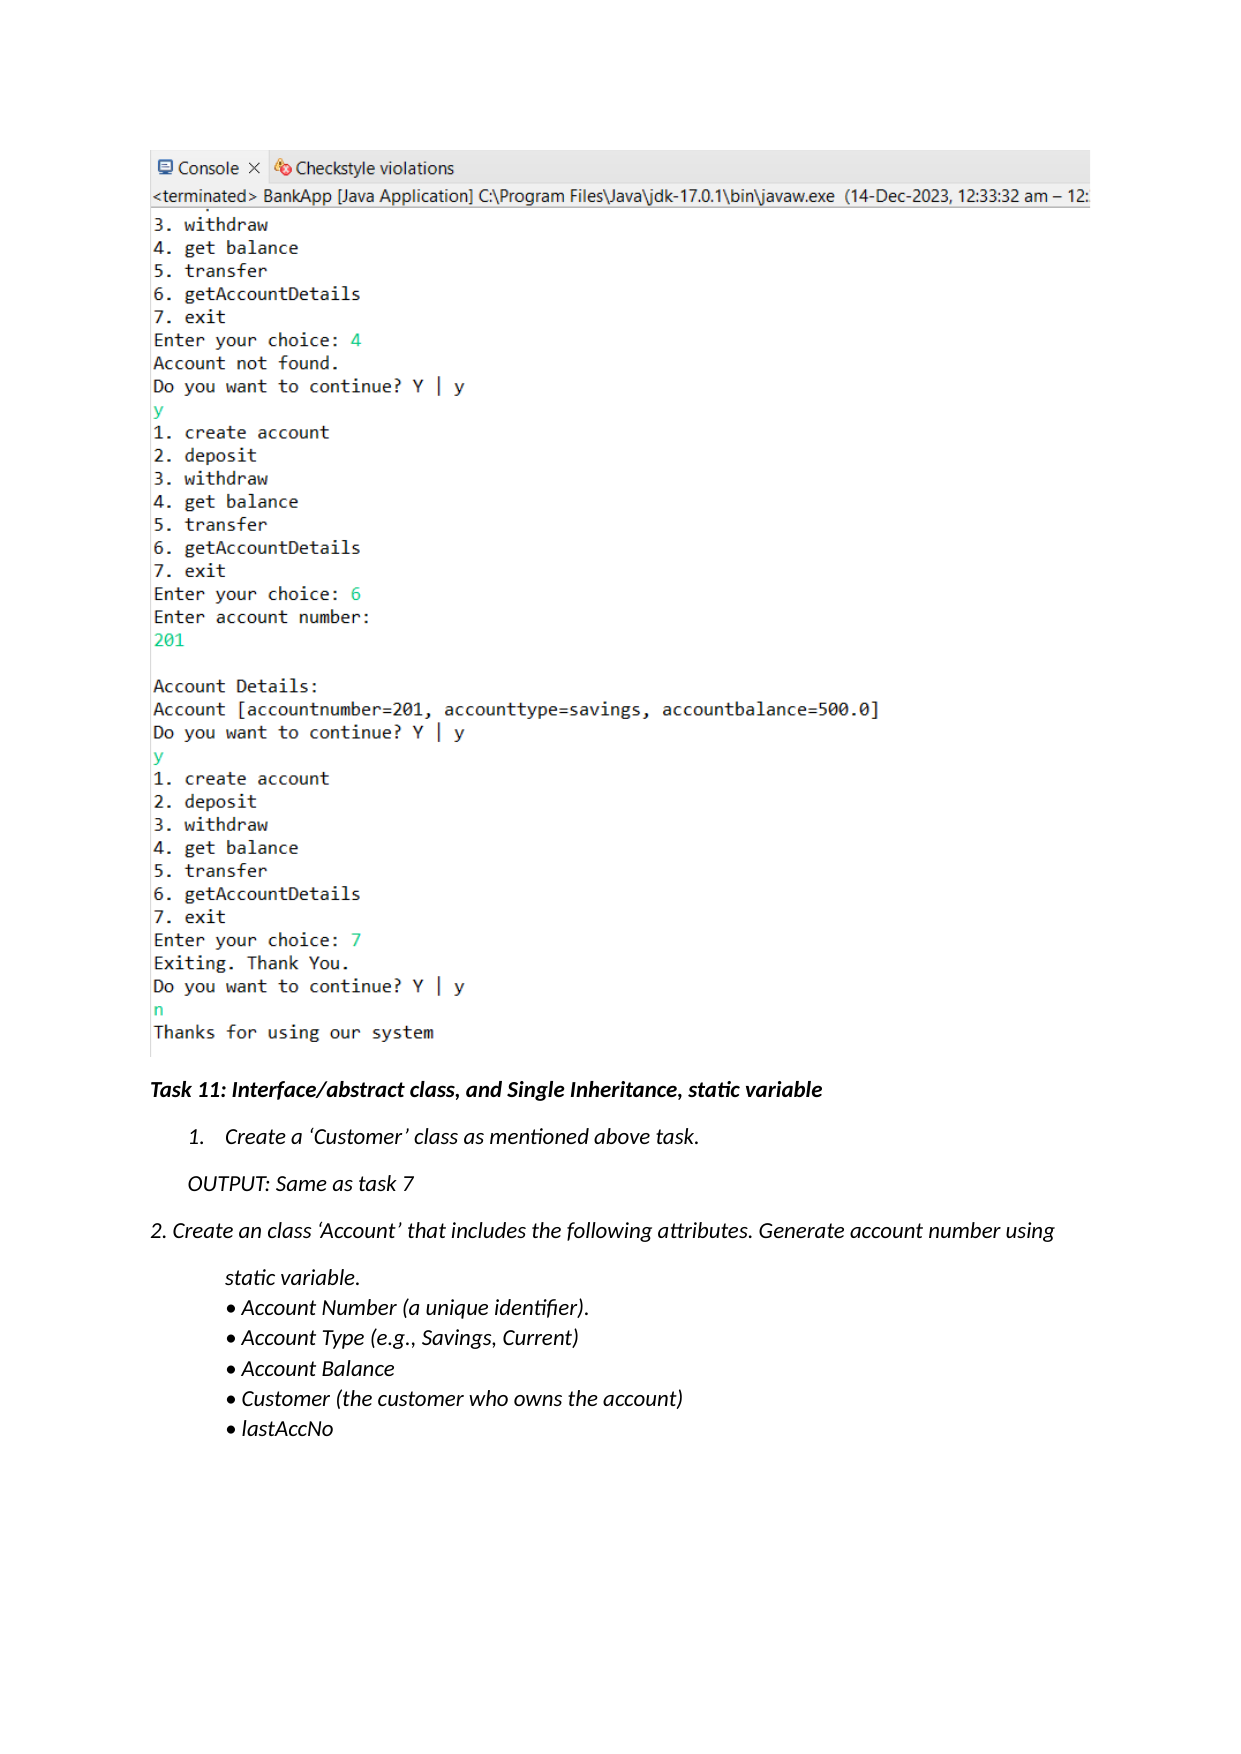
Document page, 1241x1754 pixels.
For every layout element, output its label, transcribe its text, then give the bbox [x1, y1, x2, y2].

list Create a ‘Customer’ class as mentioned above task. [187, 1122, 1090, 1151]
text OUTPUT: Same as task 7 [187, 1169, 1090, 1197]
list • Account Balance [225, 1354, 1090, 1382]
list • lastAccNo [225, 1414, 1090, 1442]
list • Account Type (e.g., Savings, Current) [225, 1323, 1090, 1352]
list static variable. [225, 1263, 1090, 1291]
picture [150, 150, 1091, 1057]
text Task 11: Interface/abstract class, and Single Inheritance, static variable [150, 1076, 1090, 1104]
text 2. Create an class ‘Account’ that includes the following attributes. Generate account number using [150, 1216, 1090, 1244]
list • Customer (the customer who owns the account) [225, 1384, 1090, 1412]
list • Account Number (a unique identifier). [225, 1293, 1090, 1321]
